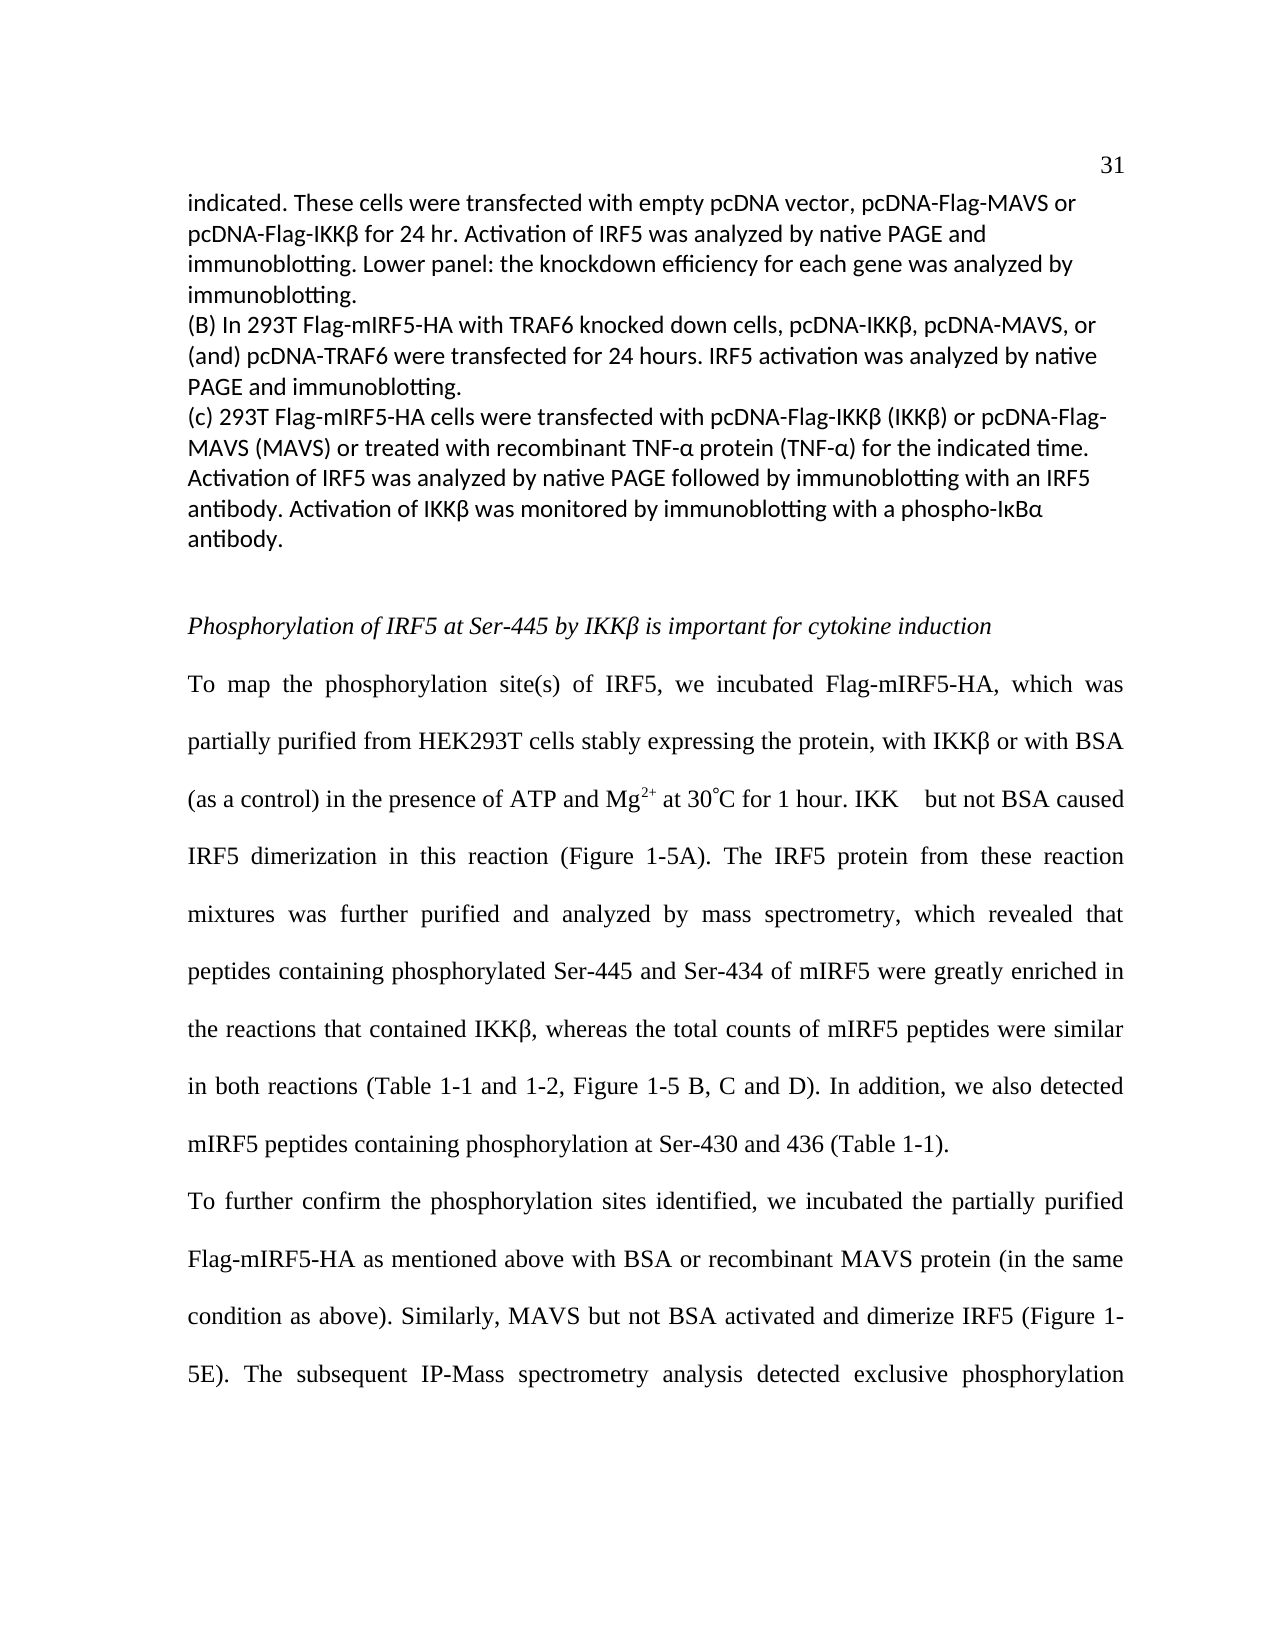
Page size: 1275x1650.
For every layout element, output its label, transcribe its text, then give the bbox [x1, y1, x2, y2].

text To map the phosphorylation site(s) of IRF5, we incubated Flag-mIRF5-HA, which was partially purified from HEK293T cells stably expressing the protein, with IKKβ or with BSA (as a control) in the presence of ATP and Mg2+ at 30C for 1 hour. IKK but not BSA caused IRF5 dimerization in this reaction (Figure 1-5A). The IRF5 protein from these reaction mixtures was further purified and analyzed by mass spectrometry, which revealed that peptides containing phosphorylated Ser-445 and Ser-434 of mIRF5 were greatly enriched in the reactions that contained IKKβ, whereas the total counts of mIRF5 peptides were similar in both reactions (Table 1-1 and 1-2, Figure 1-5 B, C and D). In addition, we also detected mIRF5 peptides containing phosphorylation at Ser-430 and 436 (Table 1-1). [187, 669, 1125, 1157]
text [187, 1186, 1125, 1387]
text (c) 293T Flag-mIRF5-HA cells were transfected with pcDNA-Flag-IKKβ (IKKβ) or pcDNA-Flag-MAVS (MAVS) or treated with recombinant TNF-α protein (TNF-α) for the indicated time. Activation of IRF5 was analyzed by native PAGE followed by immunoblotting with an IRF5 antibody. Activation of IKKβ was monitored by immunoblotting with a phospho-IκBα antibody. [187, 401, 1125, 554]
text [187, 187, 1125, 309]
text (B) In 293T Flag-mIRF5-HA with TRAF6 knocked down cells, pcDNA-IKKβ, pcDNA-MAVS, or (and) pcDNA-TRAF6 were transfected for 24 hours. IRF5 activation was analyzed by native PAGE and immunoblotting. [187, 309, 1125, 401]
text Phosphorylation of IRF5 at Ser-445 by IKKβ is important for cytokine induction [187, 611, 1125, 640]
